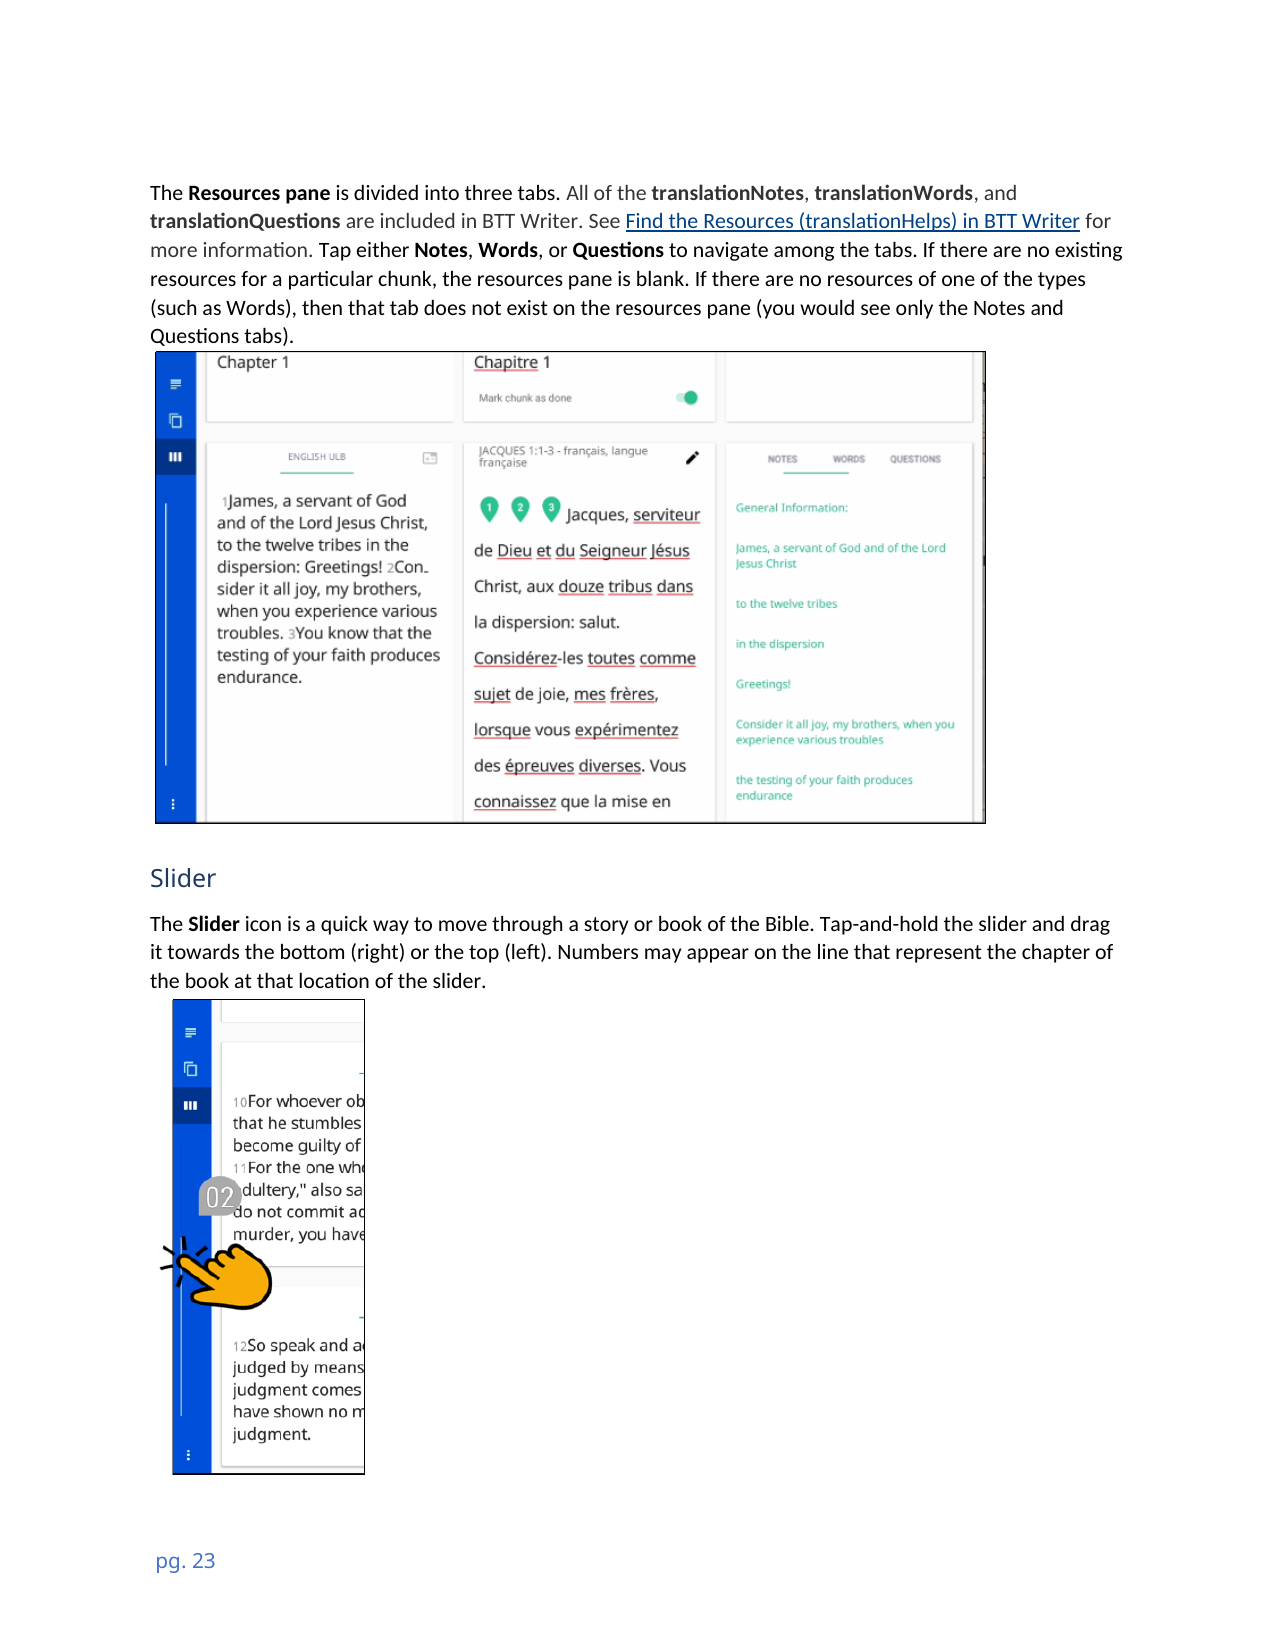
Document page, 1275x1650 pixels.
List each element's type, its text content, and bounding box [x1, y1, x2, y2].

text The Slider icon is a quick way to move through a story or book of the Bible. Tap-and-hold the slider and drag it towards the bottom (right) or the top (left). Numbers may appear on the line that represent the chapter of the book at that location of the slider. [150, 910, 1125, 1483]
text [150, 150, 1125, 829]
subtitle Slider [150, 861, 1125, 894]
picture [155, 351, 986, 824]
picture [155, 996, 370, 1478]
